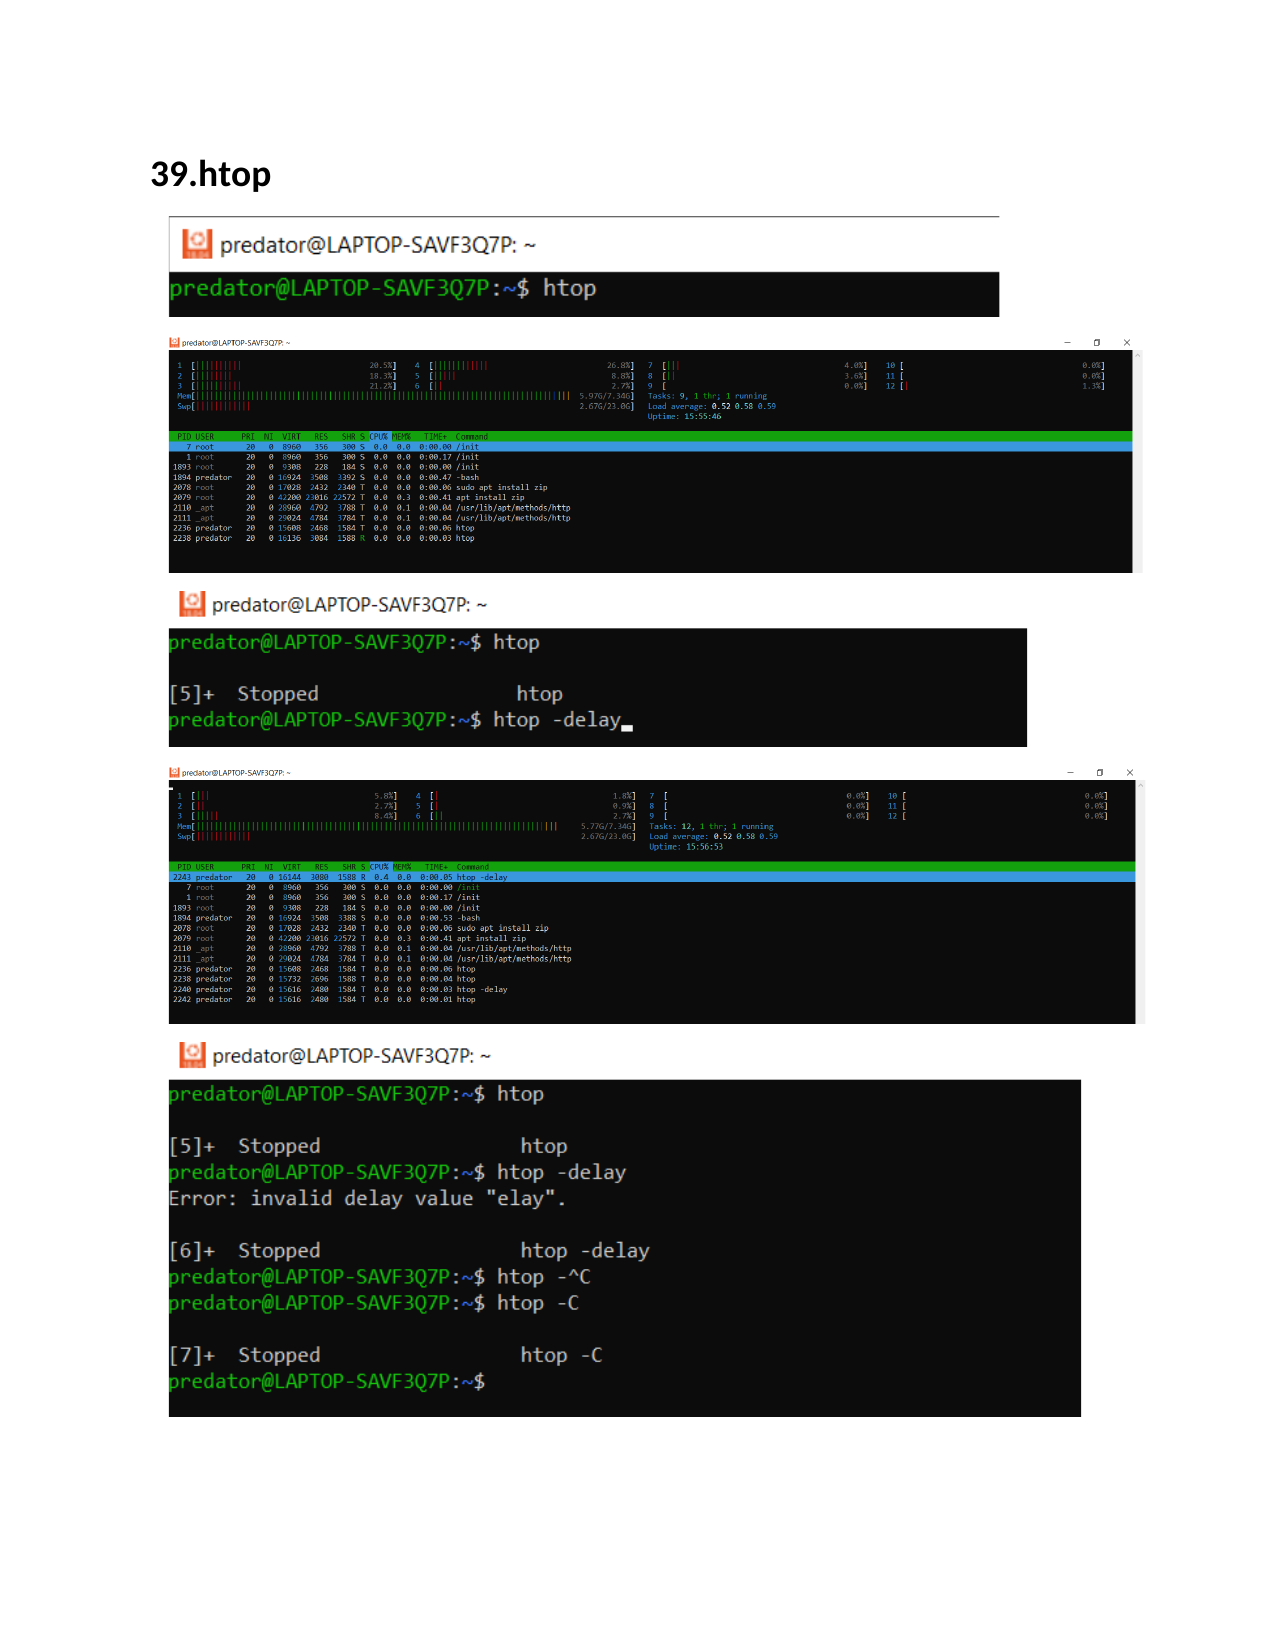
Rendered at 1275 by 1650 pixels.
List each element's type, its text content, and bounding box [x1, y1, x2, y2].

text 39.htop [150, 150, 1125, 196]
